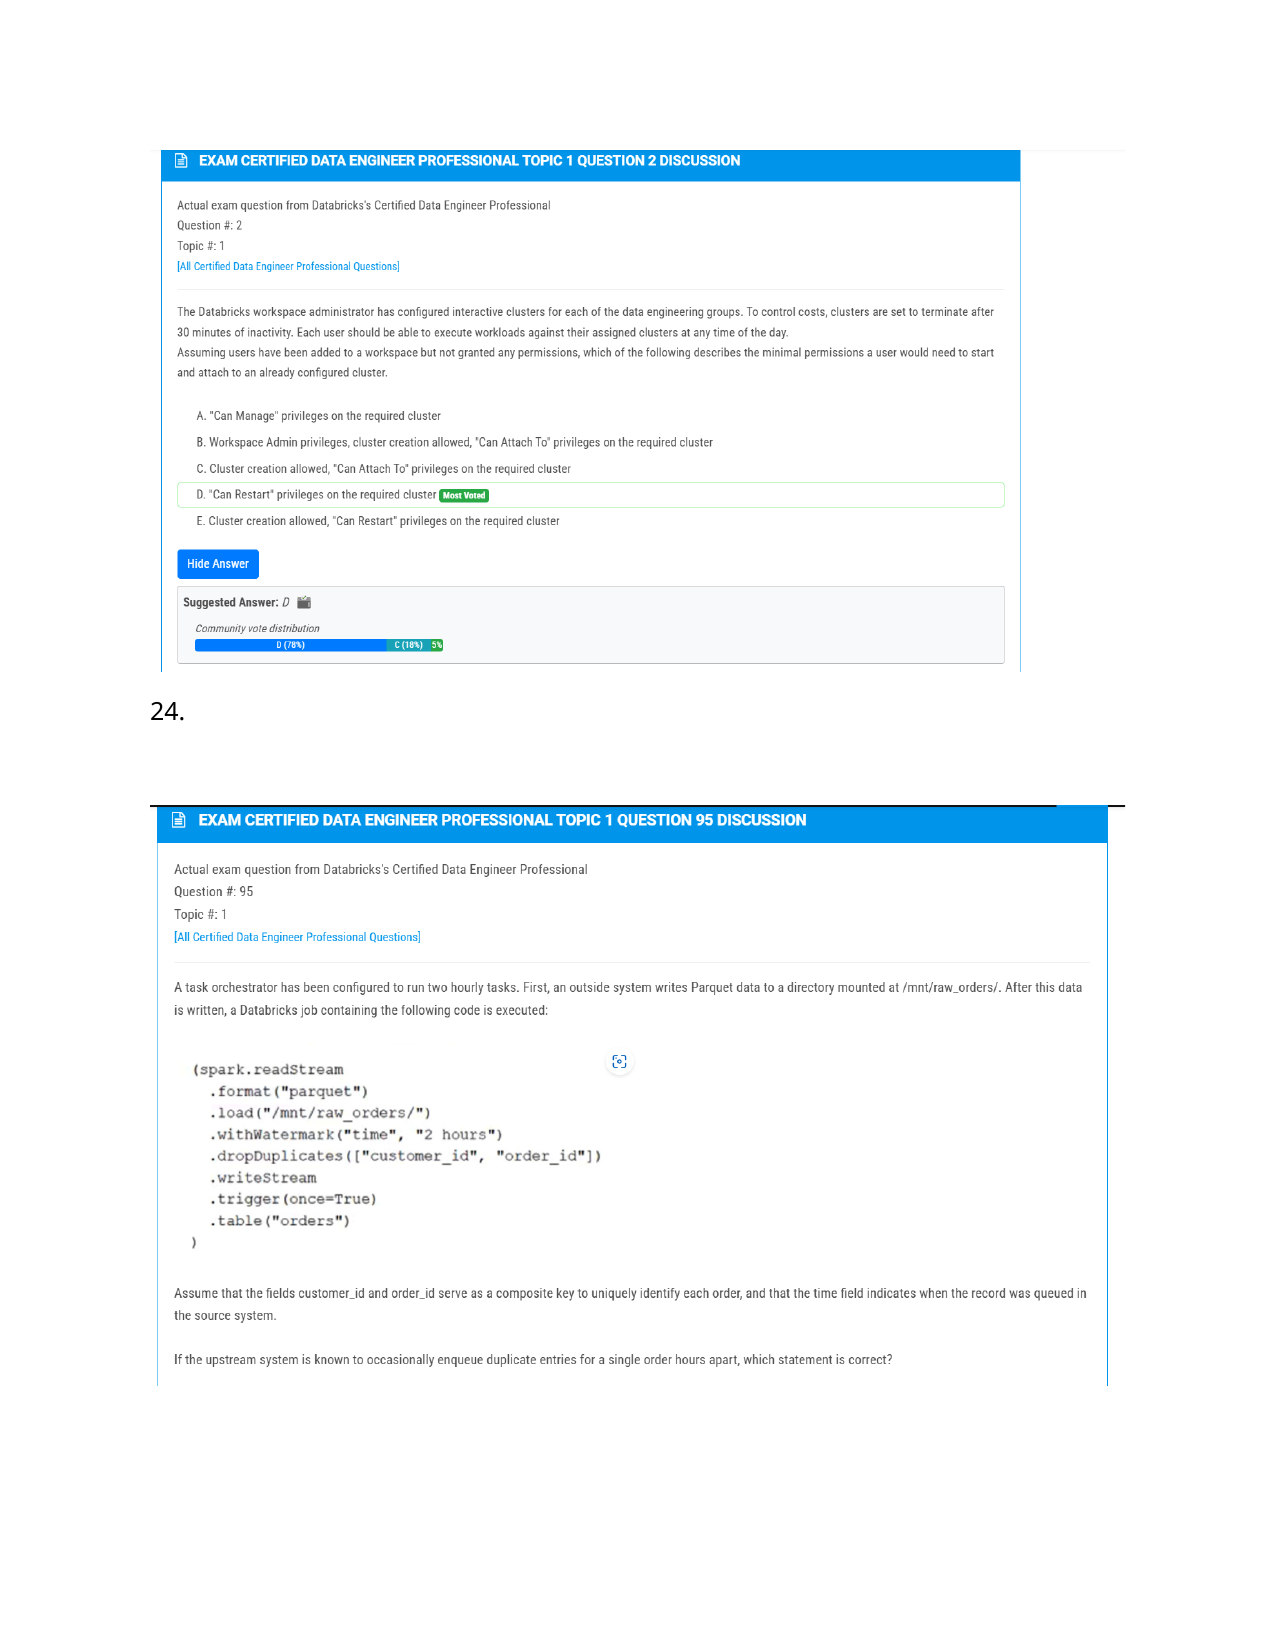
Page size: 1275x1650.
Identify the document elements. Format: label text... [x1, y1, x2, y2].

picture [150, 150, 1125, 672]
picture [150, 805, 1125, 1386]
text 24. [150, 694, 1125, 728]
